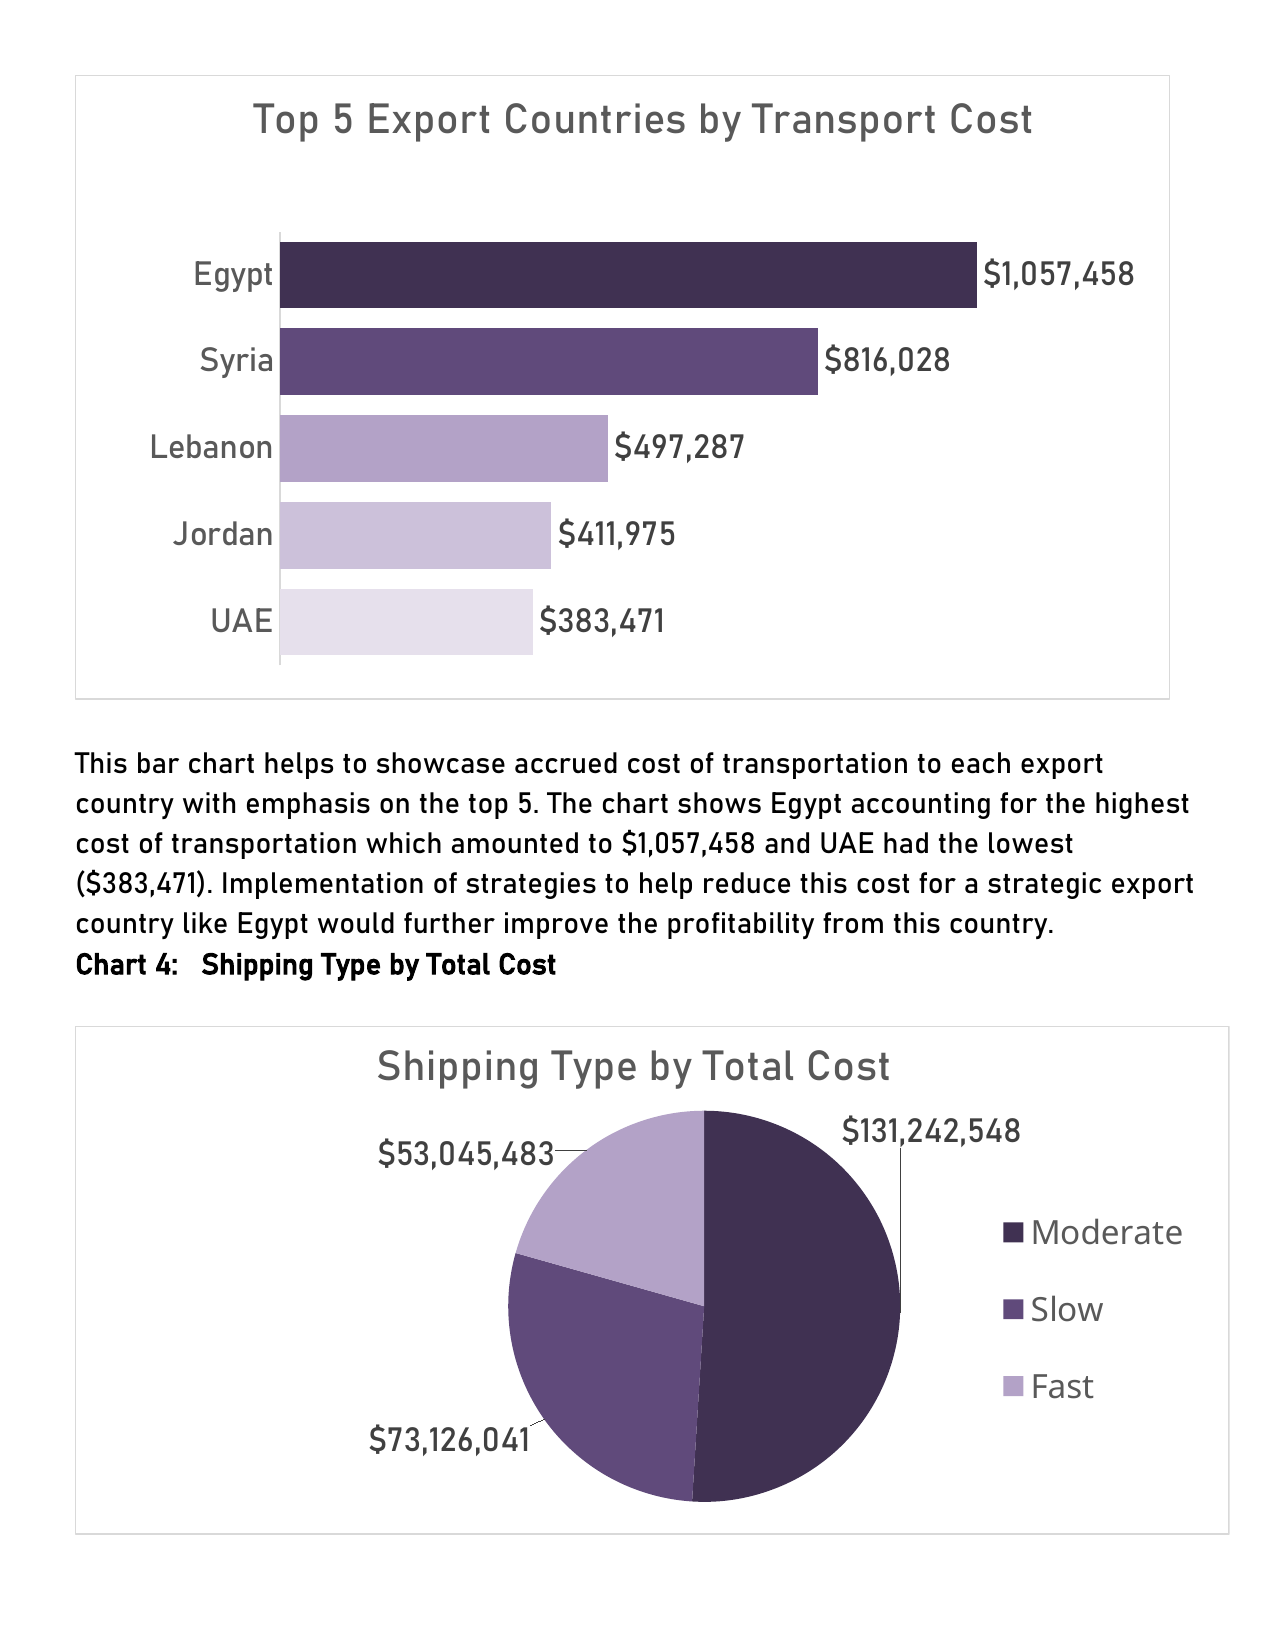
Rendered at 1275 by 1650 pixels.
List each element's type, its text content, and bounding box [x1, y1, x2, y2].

text Chart 4: Shipping Type by Total Cost [75, 945, 1200, 980]
text This bar chart helps to showcase accrued cost of transportation to each export country with emphasis on the top 5. The chart shows Egypt accounting for the highest cost of transportation which amounted to $1,057,458 and UAE had the lowest ($383,471). Implementation of strategies to help reduce this cost for a strategic export country like Egypt would further improve the profitability from this country. [75, 744, 1200, 940]
